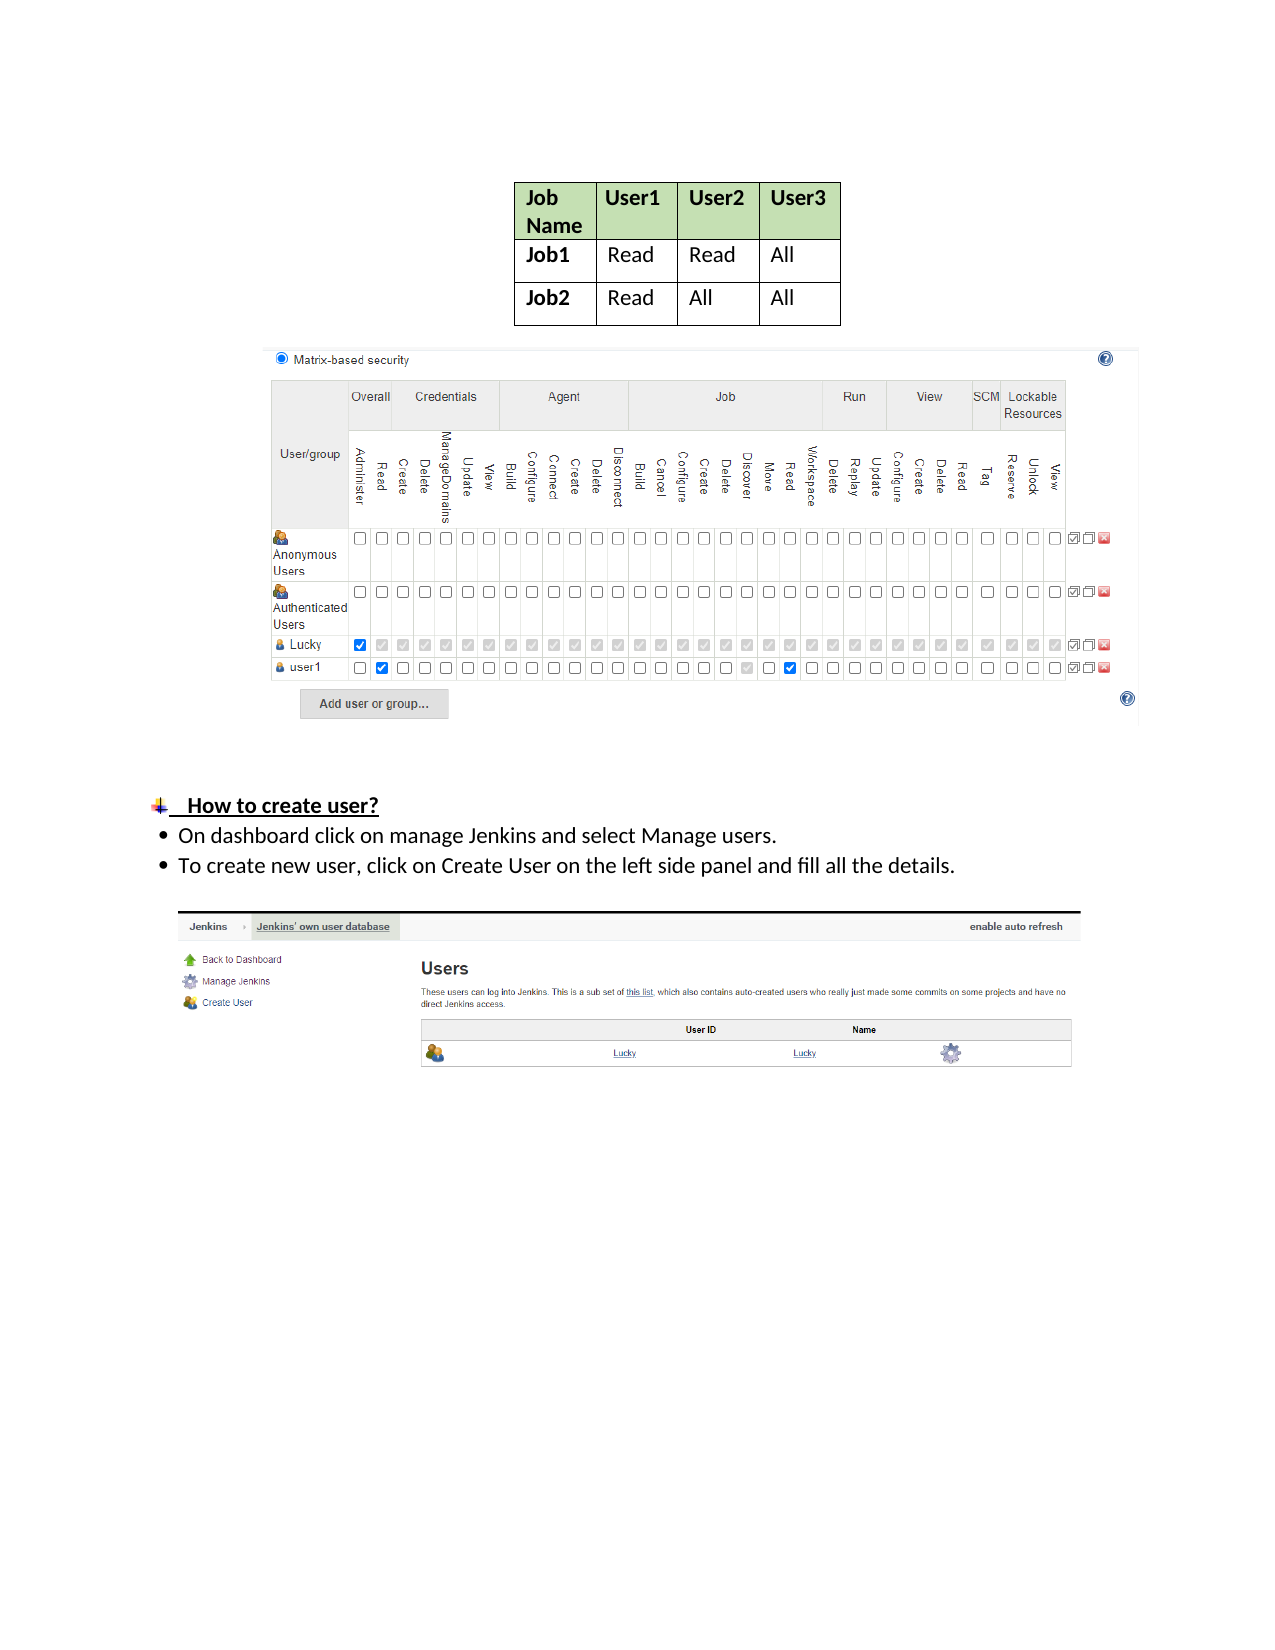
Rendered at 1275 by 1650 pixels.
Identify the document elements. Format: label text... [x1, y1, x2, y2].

list On dashboard click on manage Jenkins and select Manage users. [159, 821, 1162, 849]
table_cell All [678, 283, 759, 325]
table_header User2 [678, 183, 759, 239]
picture [151, 796, 168, 814]
table_cell All [760, 240, 840, 282]
picture [262, 347, 1139, 726]
table_cell Job1 [515, 240, 596, 282]
table_cell Read [597, 240, 677, 282]
table_header Job Name [515, 183, 596, 239]
list To create new user, click on Create User on the left side panel and fill all the details. [159, 851, 1162, 879]
table_cell All [760, 283, 840, 325]
picture [178, 911, 1081, 1127]
table_header User1 [597, 183, 677, 239]
table_cell Read [597, 283, 677, 325]
list How to create user? [150, 791, 1162, 819]
table_cell Job2 [515, 283, 596, 325]
table_cell Read [678, 240, 759, 282]
table_header User3 [760, 183, 840, 239]
